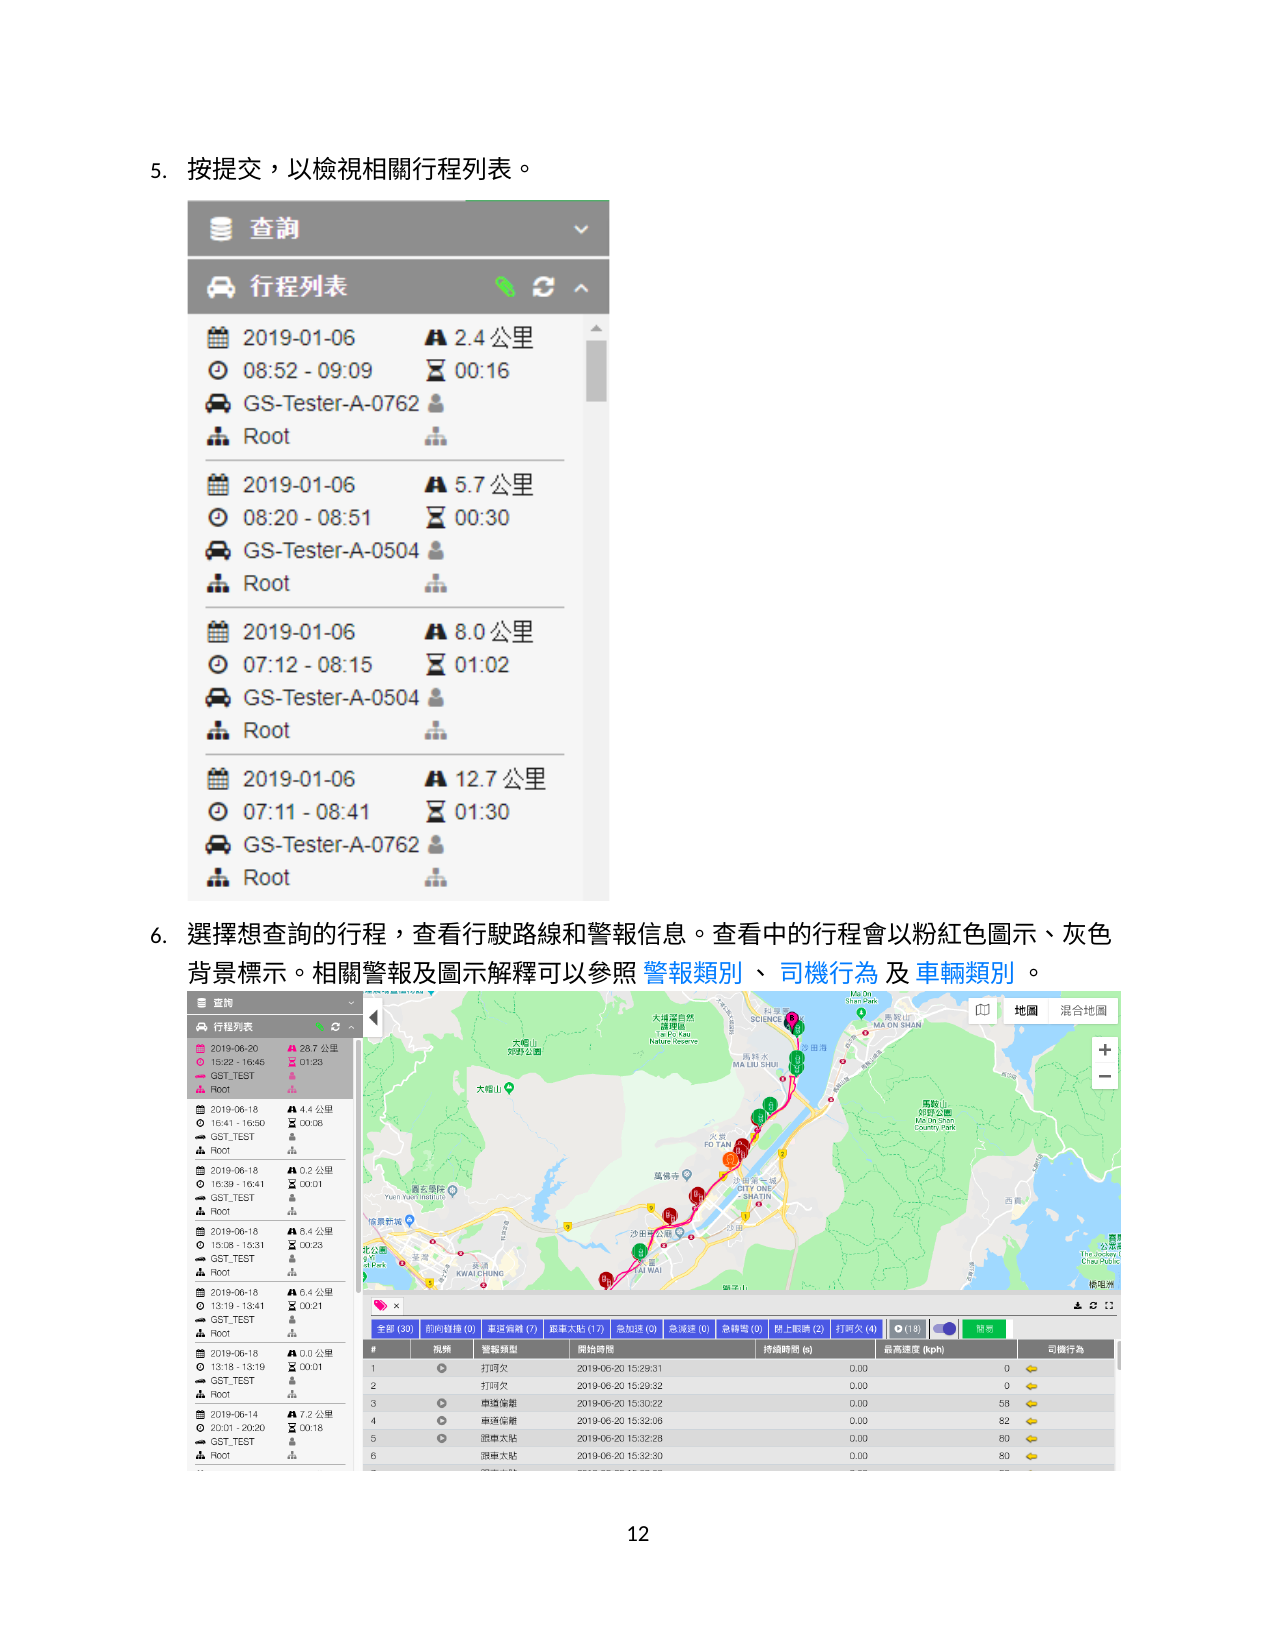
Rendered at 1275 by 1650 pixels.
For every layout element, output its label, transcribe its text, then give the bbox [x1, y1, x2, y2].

picture [187, 991, 1121, 1471]
picture [187, 200, 610, 901]
